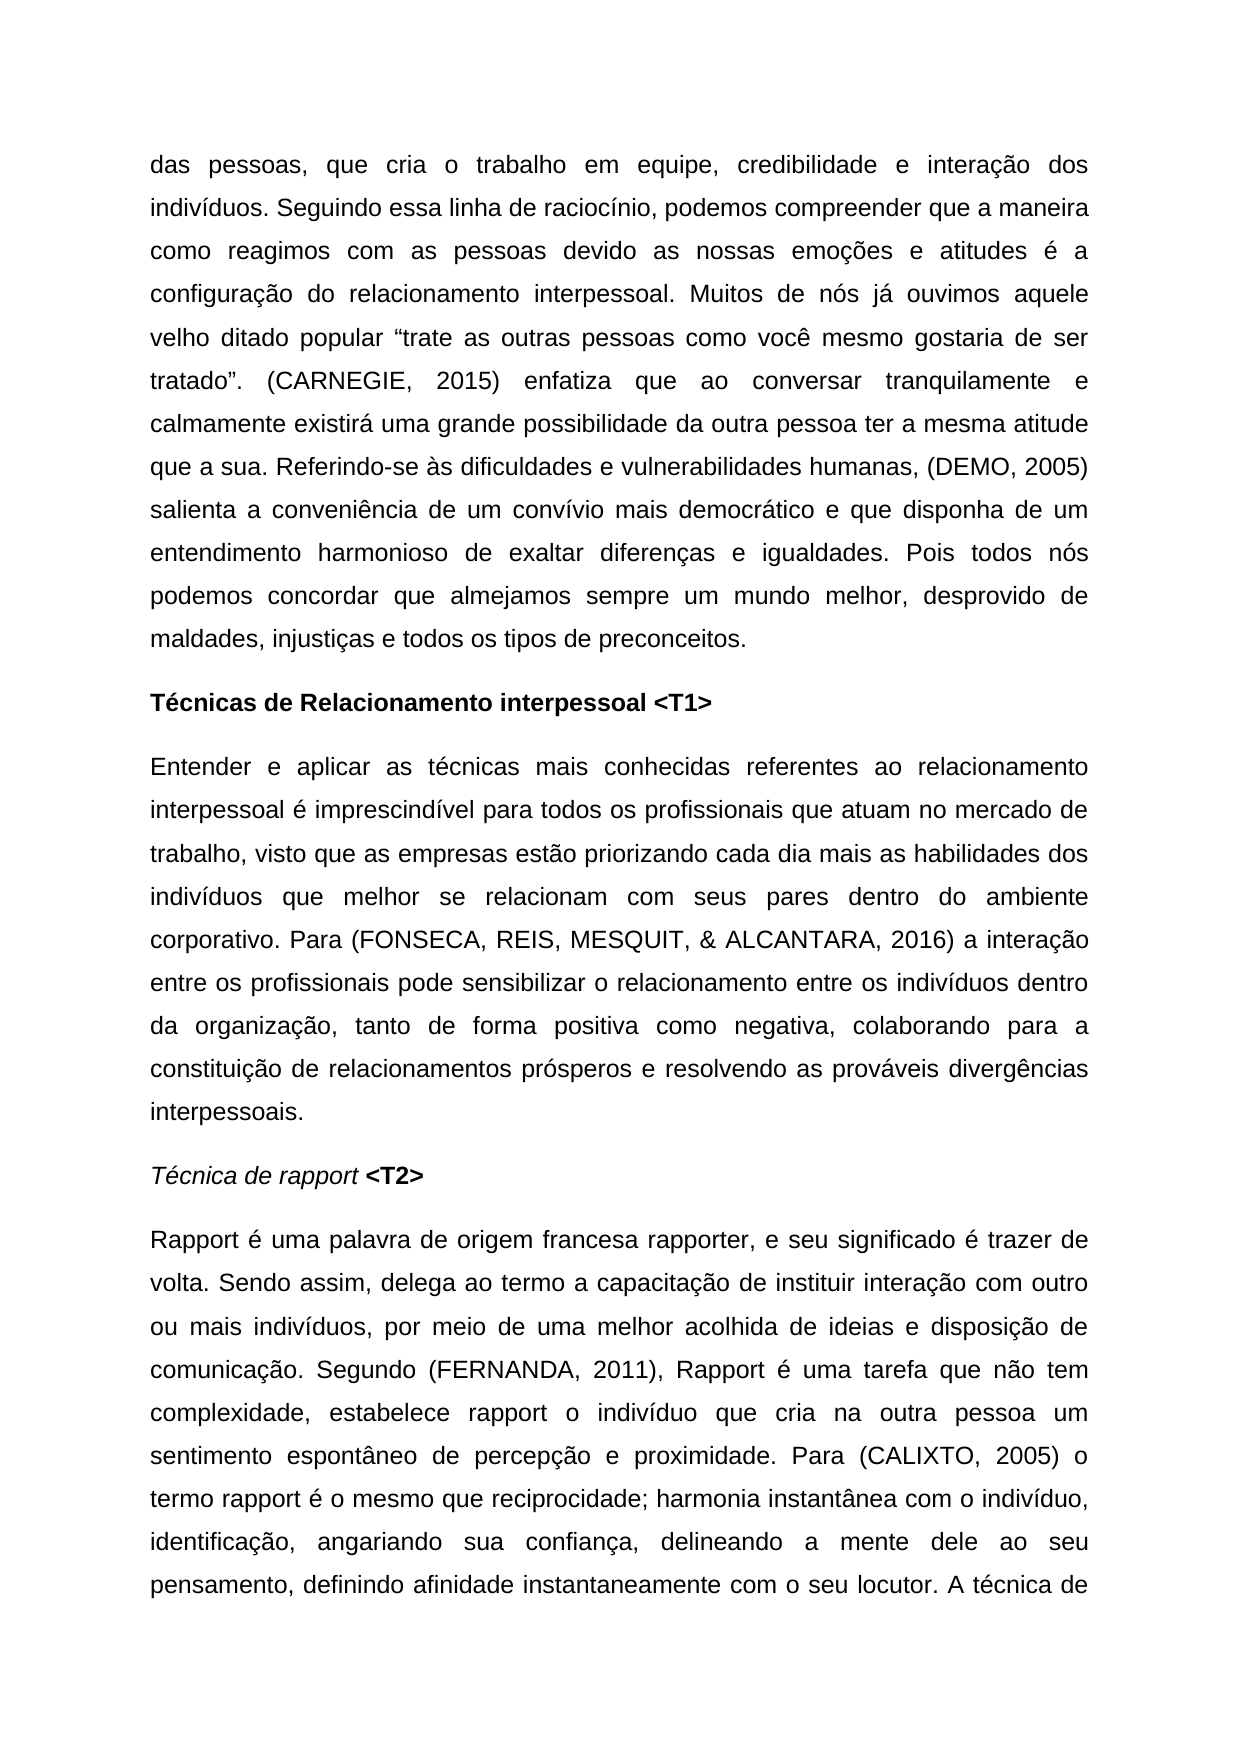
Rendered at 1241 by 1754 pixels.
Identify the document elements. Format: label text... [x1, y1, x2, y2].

text Entender e aplicar as técnicas mais conhecidas referentes ao relacionamento interpessoal é imprescindível para todos os profissionais que atuam no mercado de trabalho, visto que as empresas estão priorizando cada dia mais as habilidades dos indivíduos que melhor se relacionam com seus pares dentro do ambiente corporativo. Para (FONSECA, REIS, MESQUIT, & ALCANTARA, 2016) a interação entre os profissionais pode sensibilizar o relacionamento entre os indivíduos dentro da organização, tanto de forma positiva como negativa, colaborando para a constituição de relacionamentos prósperos e resolvendo as prováveis divergências interpessoais. [150, 752, 1090, 1126]
text Técnicas de Relacionamento interpessoal <T1> [150, 688, 1090, 717]
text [150, 1225, 1090, 1599]
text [150, 150, 1090, 653]
text Técnica de rapport <T2> [150, 1161, 1090, 1190]
